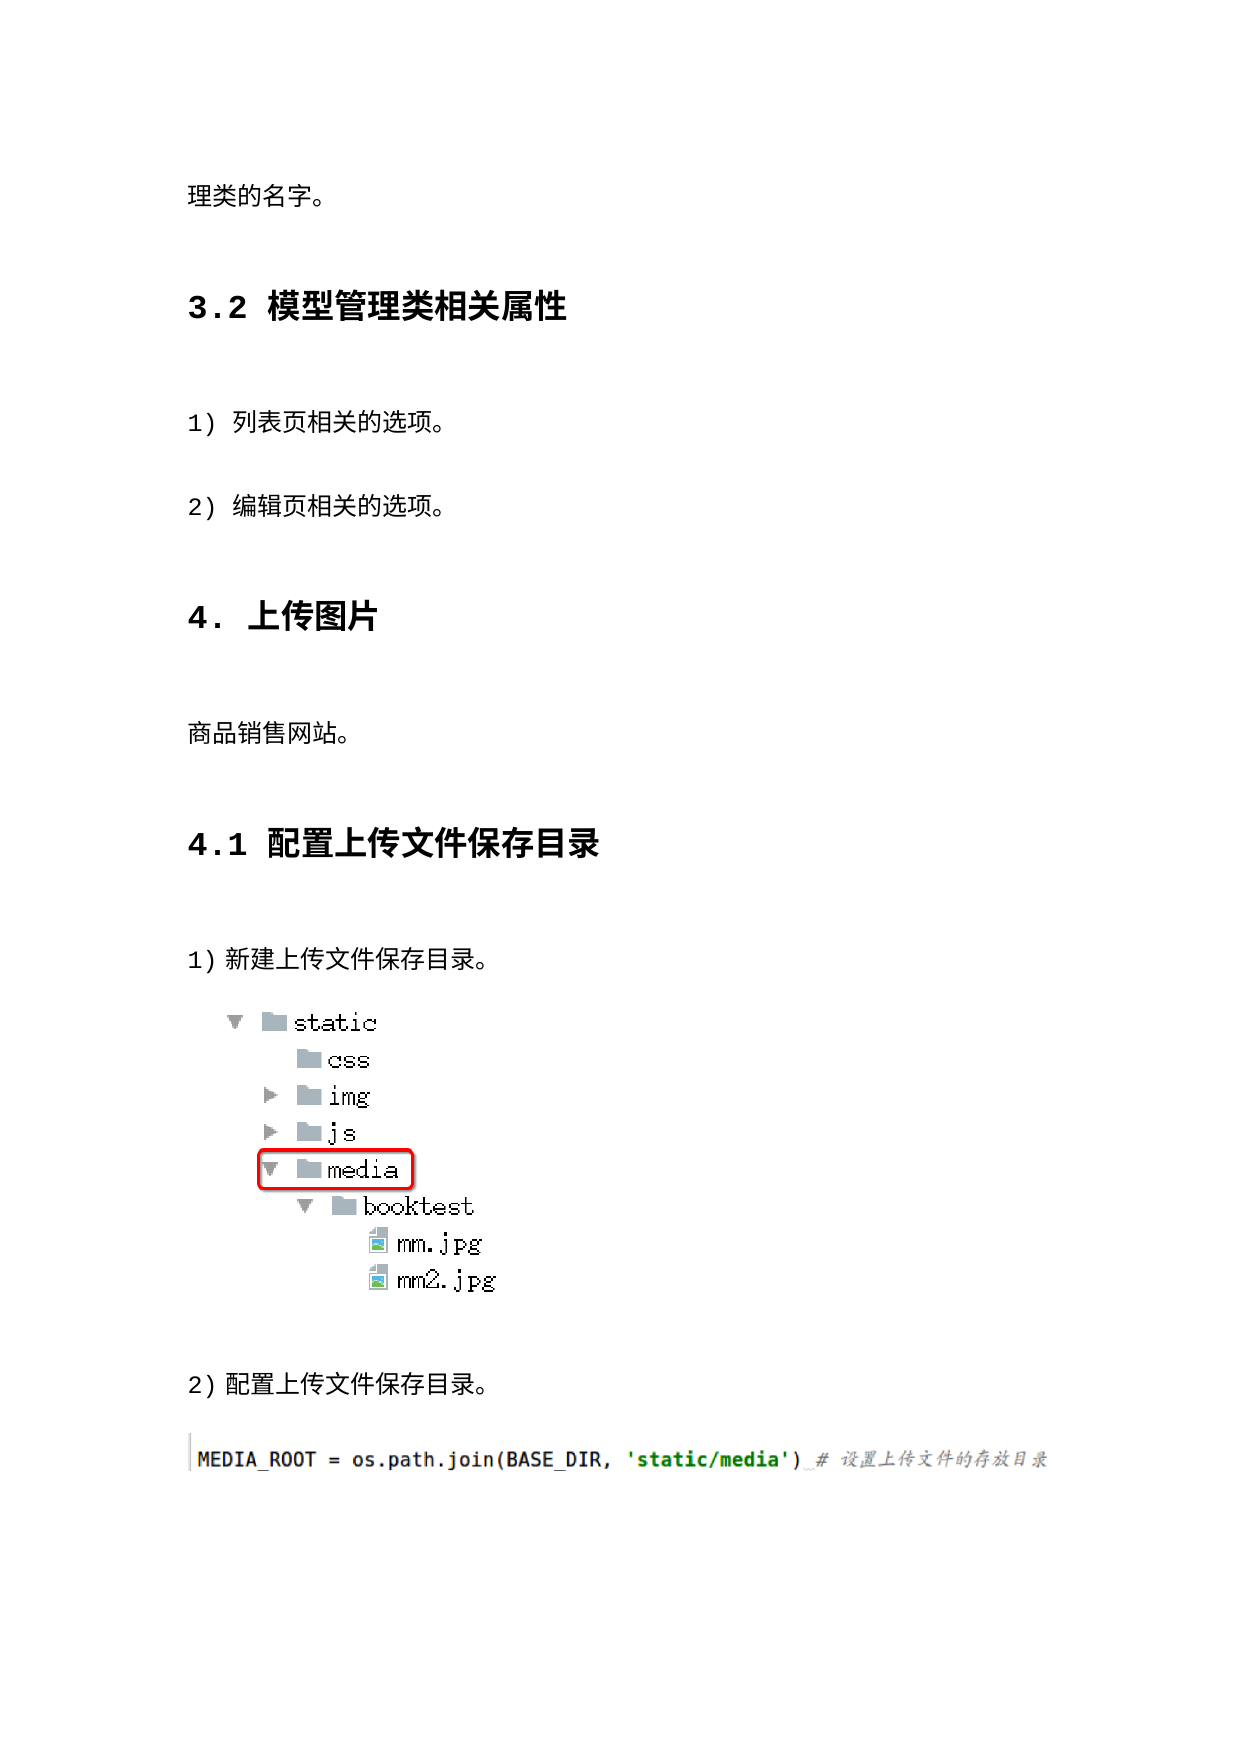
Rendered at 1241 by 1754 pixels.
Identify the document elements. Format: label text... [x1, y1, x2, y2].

subtitle 4. 上传图片 [187, 582, 1053, 647]
text 商品销售网站。 [187, 699, 1053, 764]
subtitle 4.1 配置上传文件保存目录 [187, 809, 1053, 874]
picture [187, 1433, 1053, 1471]
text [187, 162, 1053, 227]
text 1) 列表页相关的选项。 [187, 389, 1053, 454]
text 2) 编辑页相关的选项。 [187, 472, 1053, 537]
subtitle 3.2 模型管理类相关属性 [187, 272, 1053, 337]
list 配置上传文件保存目录。 [187, 1351, 1053, 1416]
list 新建上传文件保存目录。 [187, 925, 1053, 990]
picture [225, 1008, 515, 1302]
